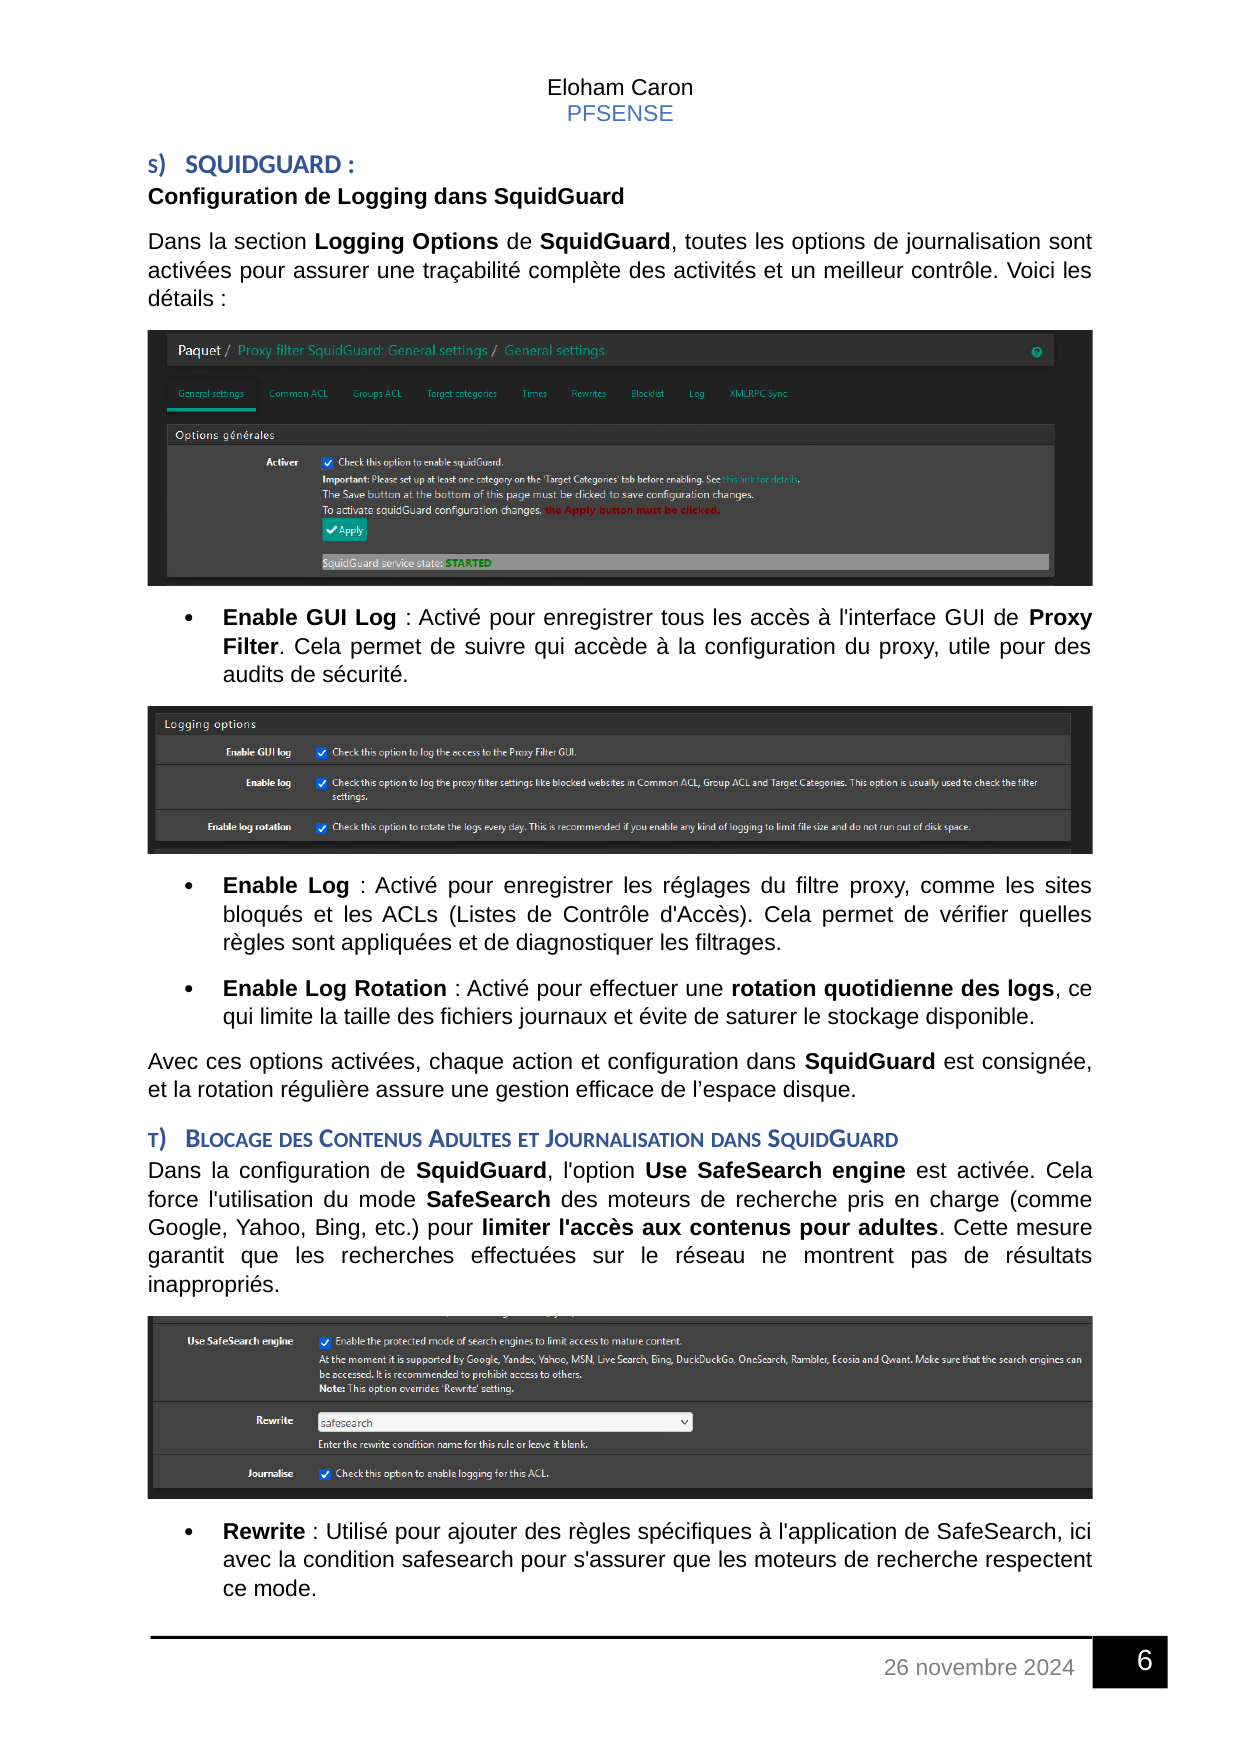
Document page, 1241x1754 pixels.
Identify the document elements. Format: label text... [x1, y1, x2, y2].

text Avec ces options activées, chaque action et configuration dans SquidGuard est consignée, et la rotation régulière assure une gestion efficace de l’espace disque. [148, 1048, 1093, 1103]
list Enable Log : Activé pour enregistrer les réglages du filtre proxy, comme les sites bloqués et les ACLs (Listes de Contrôle d'Accès). Cela permet de vérifier quelles règles sont appliquées et de diagnostiquer les filtrages. [185, 872, 1093, 956]
picture [147, 706, 1093, 854]
picture [147, 1316, 1093, 1499]
text Configuration de Logging dans SquidGuard [148, 183, 1093, 209]
list Enable Log Rotation : Activé pour effectuer une rotation quotidienne des logs, ce qui limite la taille des fichiers journaux et évite de saturer le stockage disponible. [185, 974, 1093, 1029]
picture [147, 330, 1093, 586]
text Dans la configuration de SquidGuard, l'option Use SafeSearch engine est activée. Cela force l'utilisation du mode SafeSearch des moteurs de recherche pris en charge (comme Google, Yahoo, Bing, etc.) pour limiter l'accès aux contenus pour adultes. Cette mesure garantit que les recherches effectuées sur le réseau ne montrent pas de résultats inappropriés. [148, 1157, 1093, 1297]
text Dans la section Logging Options de SquidGuard, toutes les options de journalisation sont activées pour assurer une traçabilité complète des activités et un meilleur contrôle. Voici les détails : [148, 228, 1093, 312]
list Rewrite : Utilisé pour ajouter des règles spécifiques à l'application de SafeSearch, ici avec la condition safesearch pour s'assurer que les moteurs de recherche respectent ce mode. [185, 1518, 1093, 1601]
list Enable GUI Log : Activé pour enregistrer tous les accès à l'interface GUI de Proxy Filter. Cela permet de suivre qui accède à la configuration du proxy, utile pour des audits de sécurité. [185, 604, 1093, 687]
subtitle SQUIDGUARD : [148, 148, 1093, 181]
subtitle Blocage des Contenus Adultes et Journalisation dans SquidGuard [148, 1122, 1093, 1154]
